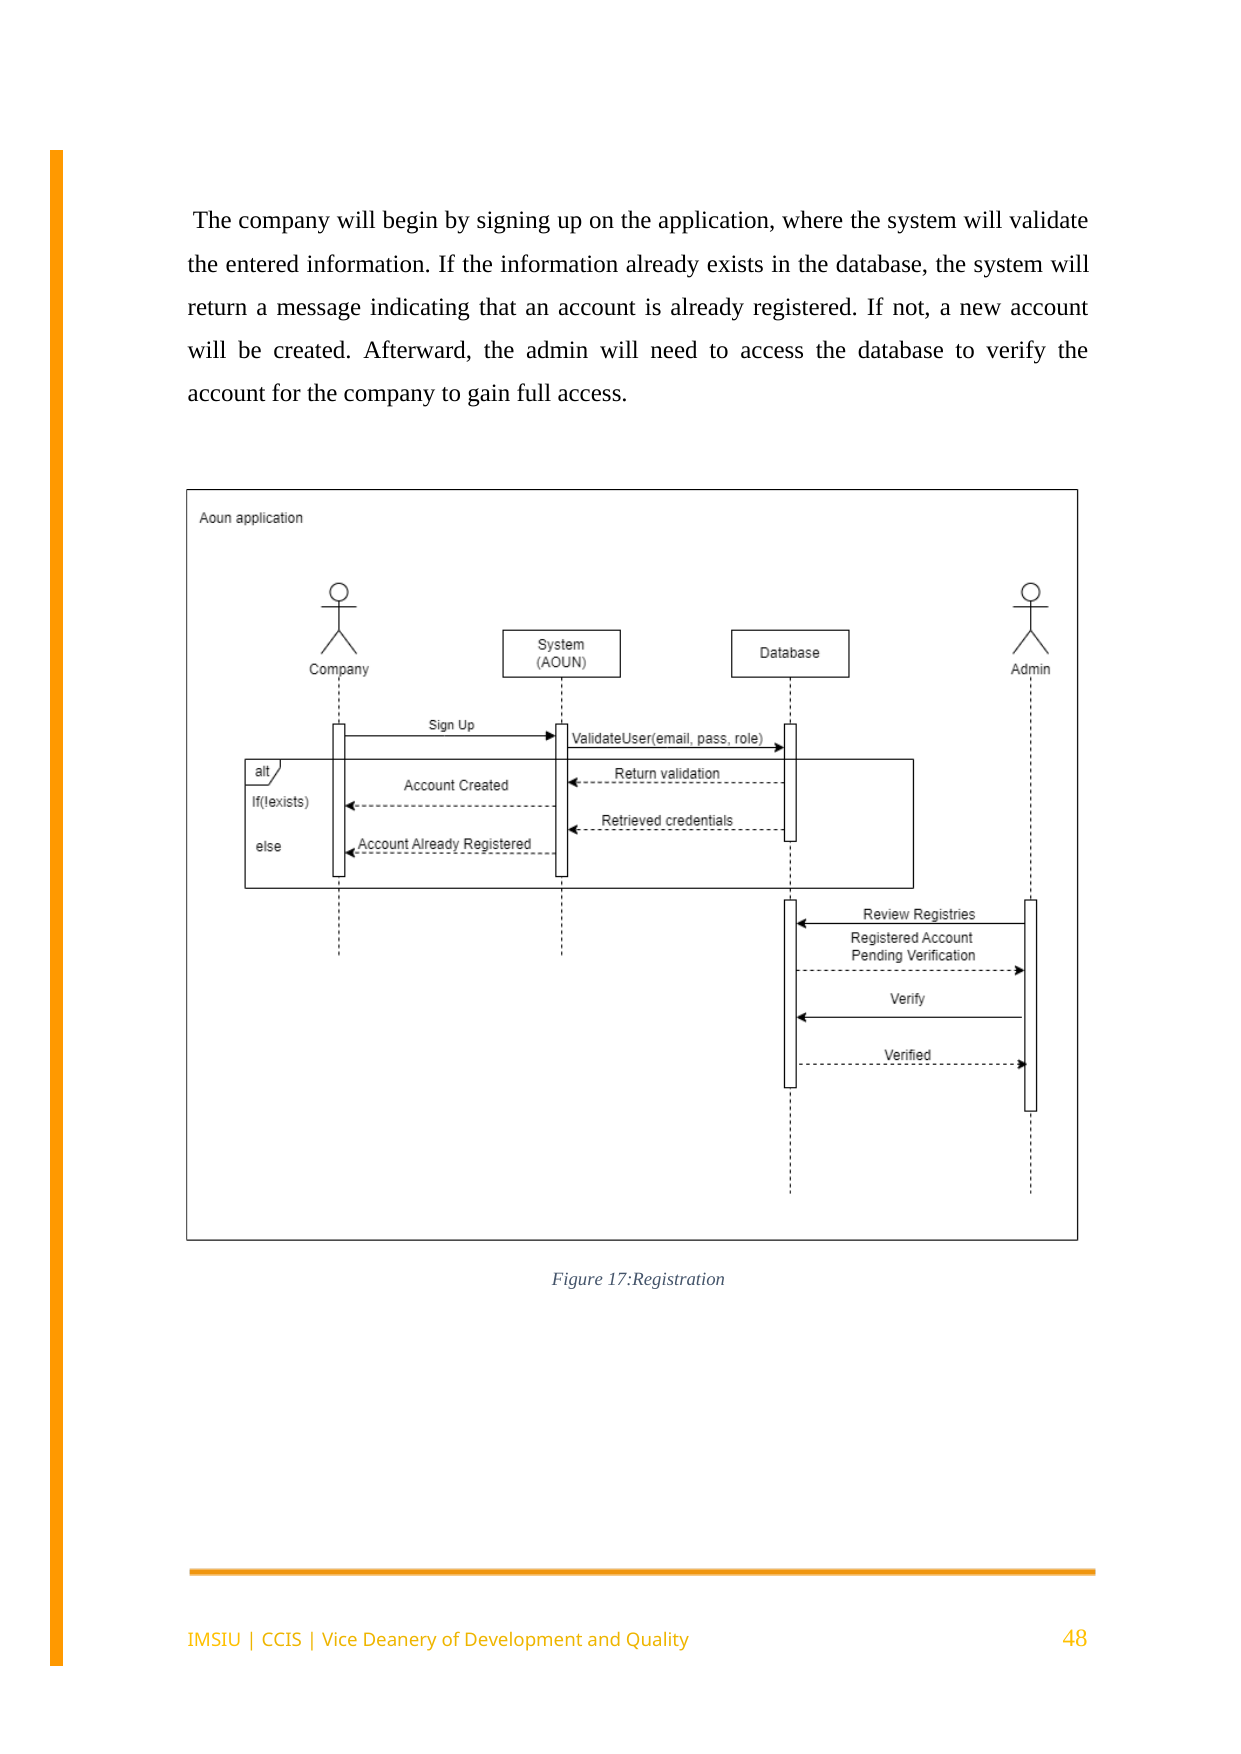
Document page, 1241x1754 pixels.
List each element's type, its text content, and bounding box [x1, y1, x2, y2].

picture [187, 1567, 1100, 1576]
picture [186, 489, 1089, 1242]
text Figure :Registration [186, 1268, 1090, 1290]
text The company will begin by signing up on the application, where the system will validate the entered information. If the information already exists in the database, the system will return a message indicating that an account is already registered. If not, a new account will be created. Afterward, the admin will need to access the database to verify the account for the company to gain full access. [186, 206, 1090, 407]
